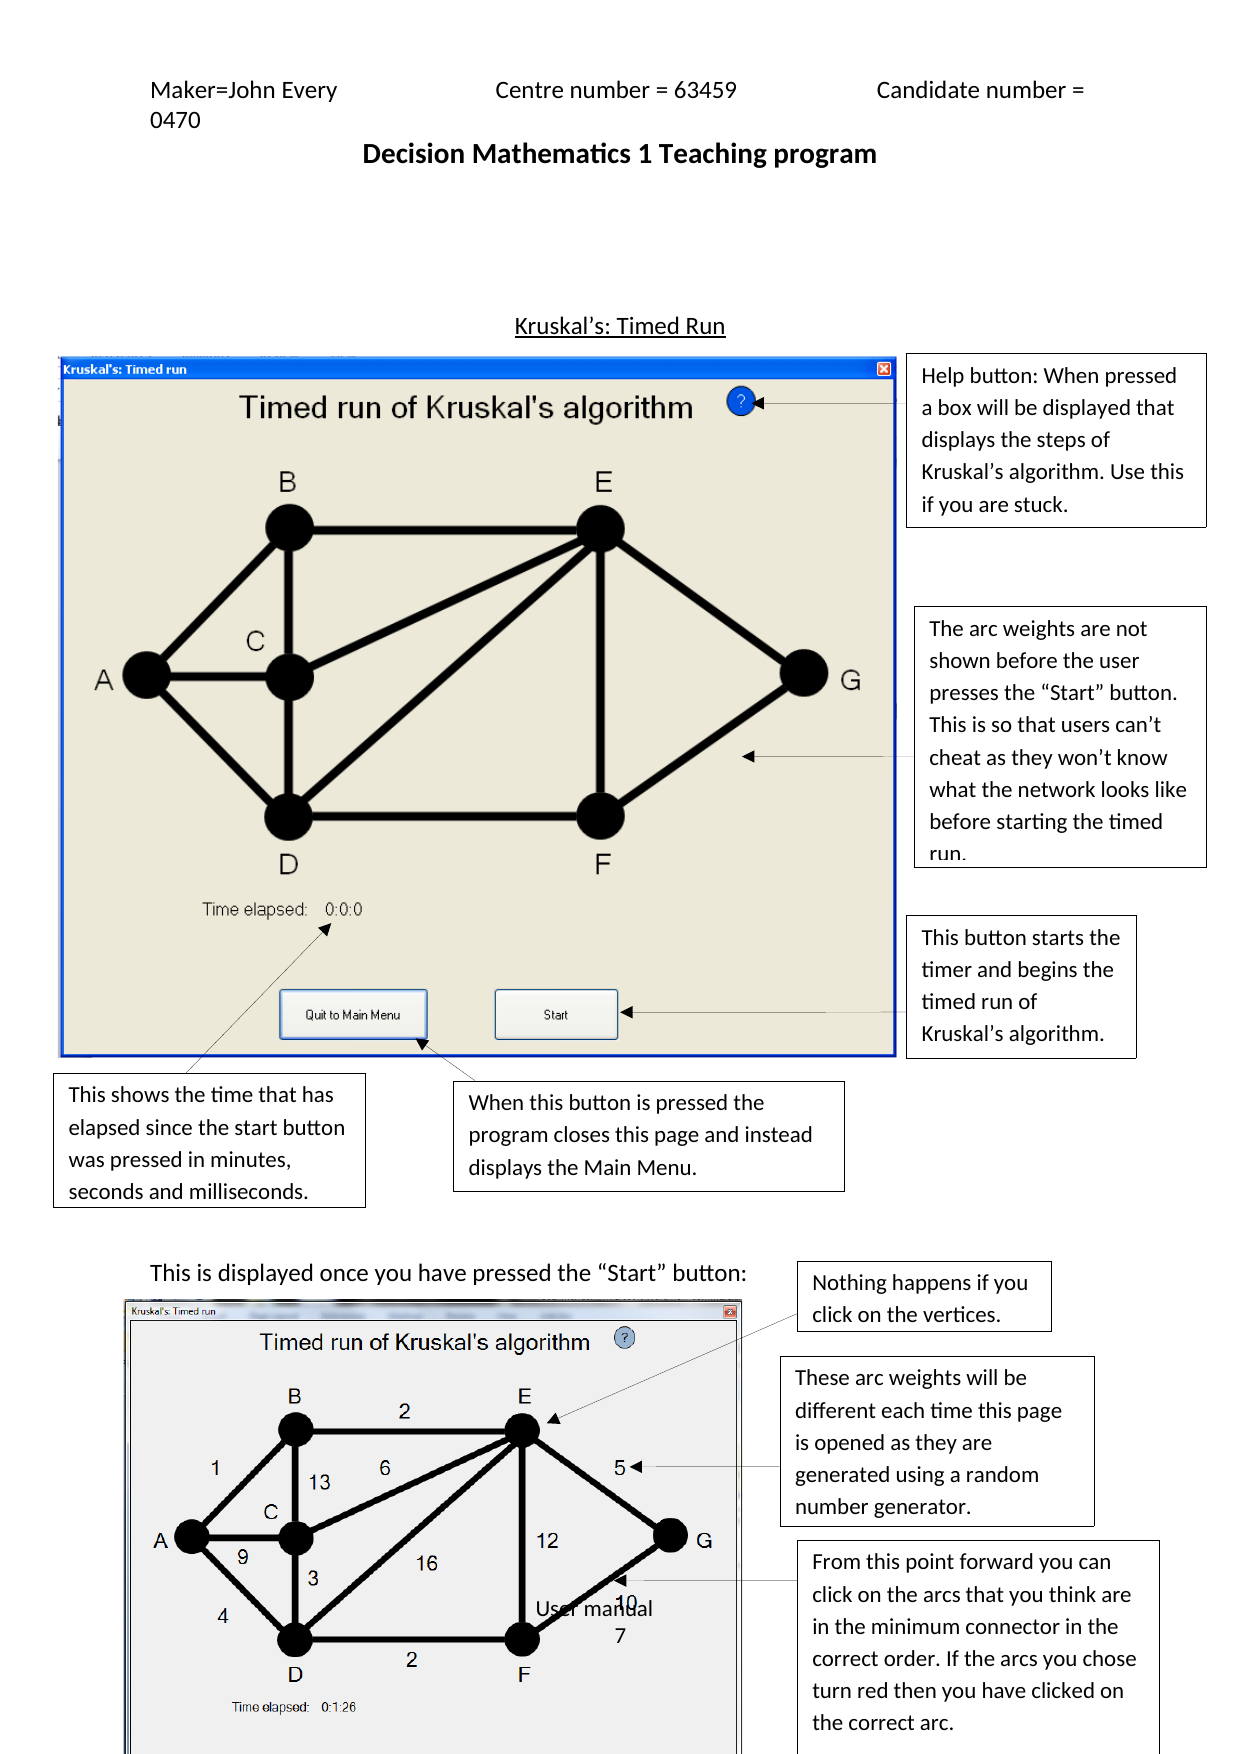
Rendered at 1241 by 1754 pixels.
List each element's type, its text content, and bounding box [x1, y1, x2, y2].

picture [57, 356, 897, 1058]
text This is displayed once you have pressed the “Start” button: [150, 1257, 1090, 1287]
text Kruskal’s: Timed Run [150, 310, 1090, 341]
picture [123, 1299, 743, 1754]
